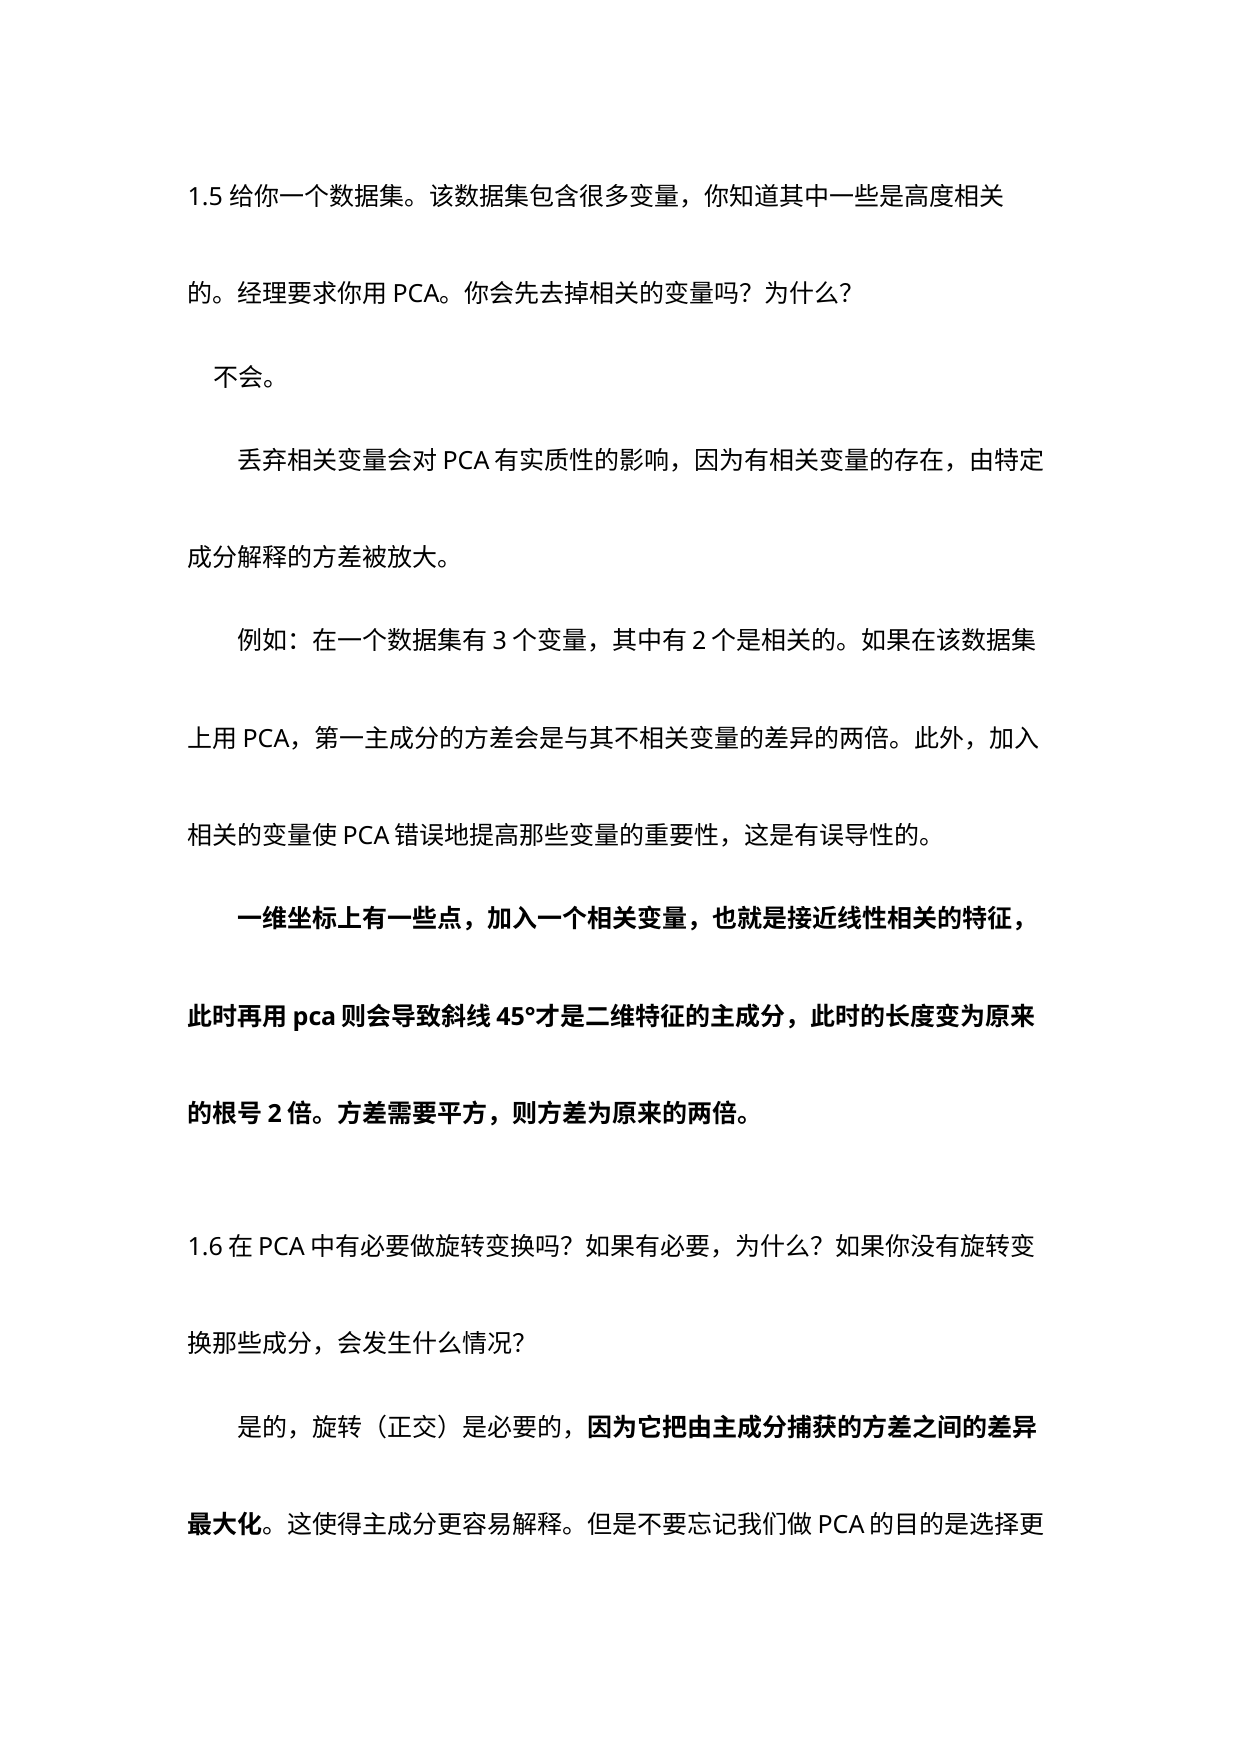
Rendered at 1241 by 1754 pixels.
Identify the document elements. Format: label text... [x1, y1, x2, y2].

text 1.6在PCA中有必要做旋转变换吗？如果有必要，为什么？如果你没有旋转变换那些成分，会发生什么情况？ [187, 1212, 1053, 1374]
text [187, 1393, 1053, 1555]
text 例如：在一个数据集有3个变量，其中有2个是相关的。如果在该数据集上用PCA，第一主成分的方差会是与其不相关变量的差异的两倍。此外，加入相关的变量使PCA错误地提高那些变量的重要性，这是有误导性的。 [187, 606, 1053, 866]
text 不会。 [187, 343, 1053, 408]
text 一维坐标上有一些点，加入一个相关变量，也就是接近线性相关的特征，此时再用pca则会导致斜线45°才是二维特征的主成分，此时的长度变为原来的根号2倍。方差需要平方，则方差为原来的两倍。 [187, 884, 1053, 1144]
text 1.5 给你一个数据集。该数据集包含很多变量，你知道其中一些是高度相关的。经理要求你用PCA。你会先去掉相关的变量吗？为什么？ [187, 162, 1053, 324]
text 丢弃相关变量会对PCA有实质性的影响，因为有相关变量的存在，由特定成分解释的方差被放大。 [187, 426, 1053, 588]
